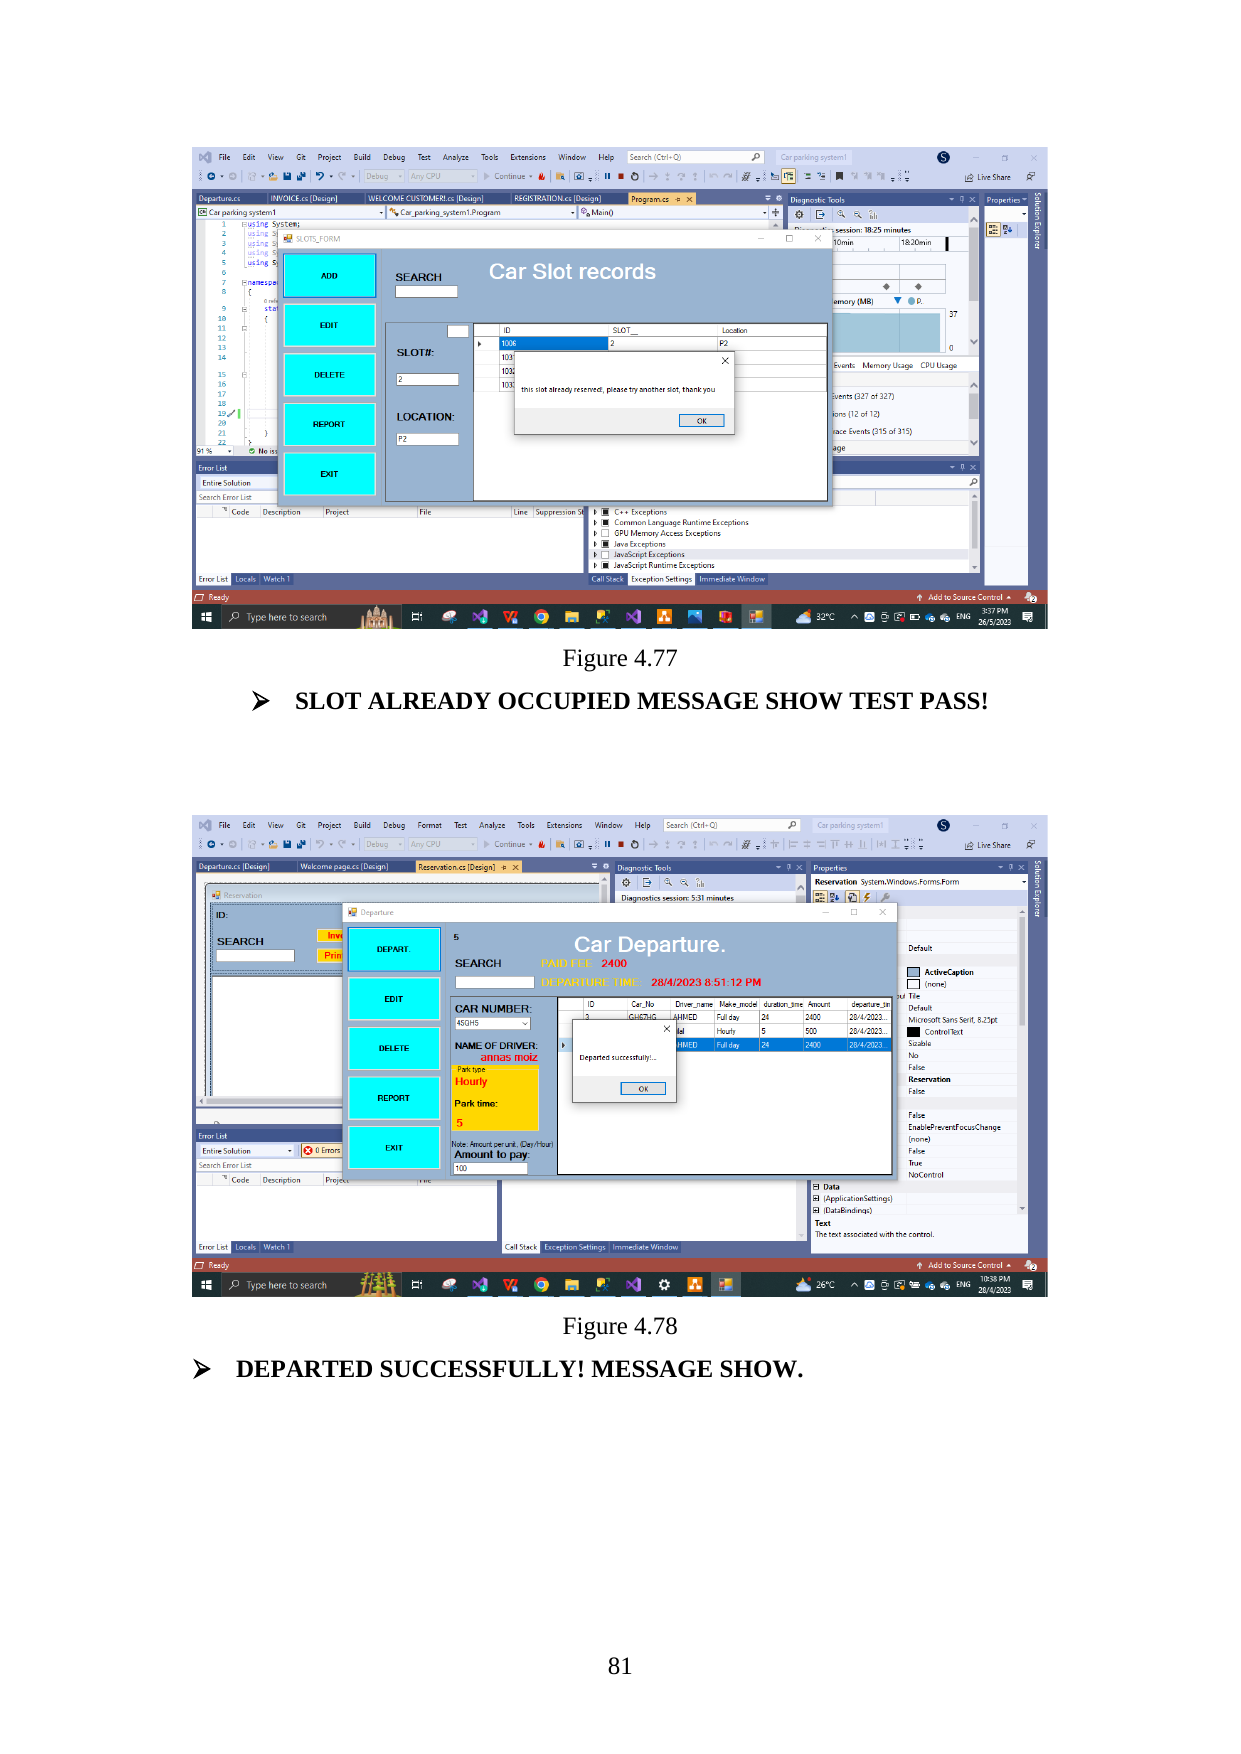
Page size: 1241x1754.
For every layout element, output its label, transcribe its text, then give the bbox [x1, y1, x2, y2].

list Figure 4.77 [192, 643, 1048, 672]
text Figure 4.78 [192, 1311, 1048, 1340]
list SLOT ALREADY OCCUPIED MESSAGE SHOW TEST PASS! [192, 686, 1048, 715]
list DEPARTED SUCCESSFULLY! MESSAGE SHOW. [192, 1354, 1048, 1383]
picture [192, 147, 1048, 629]
picture [192, 815, 1048, 1297]
